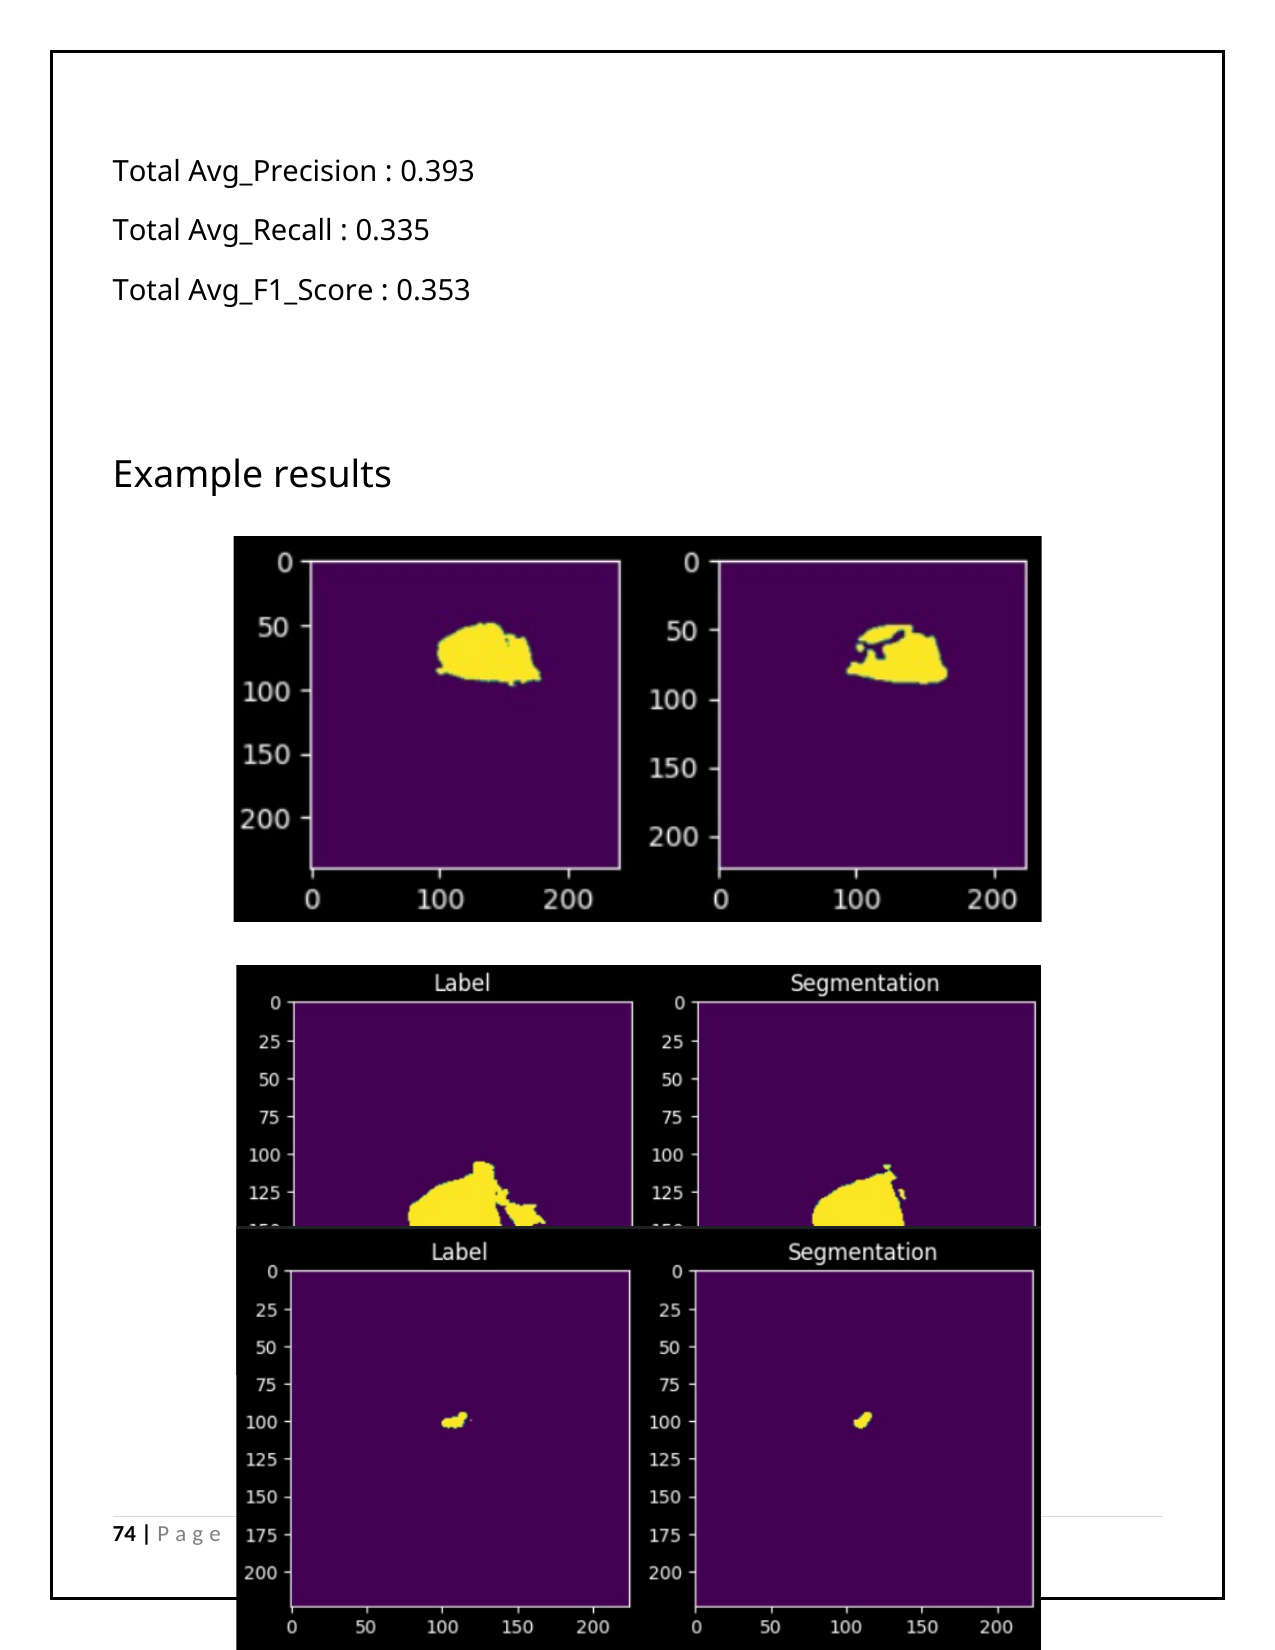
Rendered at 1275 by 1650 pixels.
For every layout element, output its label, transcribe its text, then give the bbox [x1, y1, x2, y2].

picture [236, 965, 1041, 1650]
text Total Avg_Recall : 0.335 [112, 209, 1162, 249]
text Total Avg_Precision : 0.393 [112, 150, 1162, 190]
text Example results [112, 447, 1162, 498]
text Total Avg_F1_Score : 0.353 [112, 269, 1162, 309]
picture [233, 536, 1042, 922]
